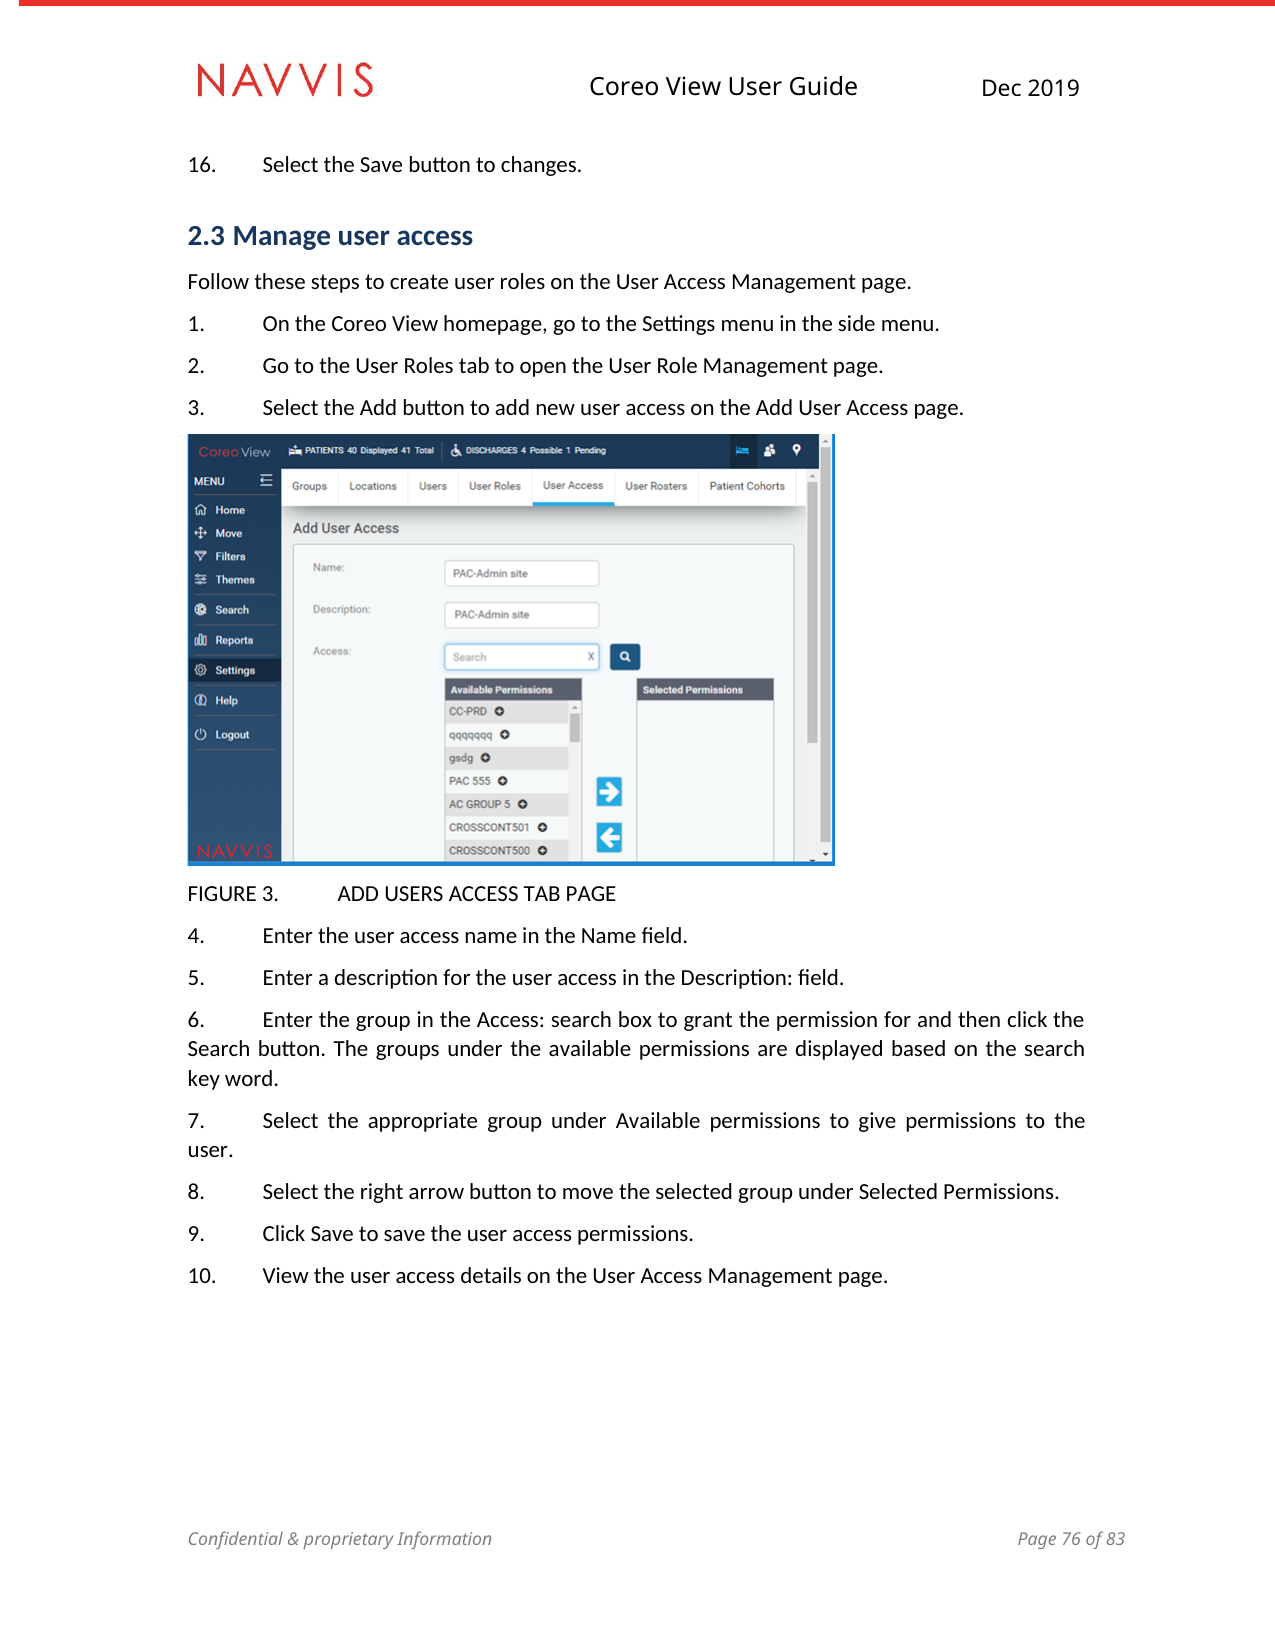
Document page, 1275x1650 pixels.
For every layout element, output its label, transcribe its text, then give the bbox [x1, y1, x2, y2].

text 10. View the user access details on the User Access Management page. [187, 1261, 1087, 1289]
text 8. Select the right arrow button to move the selected group under Selected Permissions. [187, 1177, 1087, 1205]
text 2. Go to the User Roles tab to open the User Role Management page. [187, 351, 1087, 379]
text 4. Enter the user access name in the Name field. [187, 921, 1087, 949]
text 5. Enter a description for the user access in the Description: field. [187, 963, 1087, 991]
picture [187, 434, 836, 866]
text 16. Select the Save button to changes. [187, 150, 1087, 178]
subtitle Manage user access [187, 217, 1087, 252]
text FIGURE 3. ADD USERS ACCESS TAB PAGE [187, 879, 1087, 907]
text 3. Select the Add button to add new user access on the Add User Access page. [187, 393, 1087, 421]
text Follow these steps to create user roles on the User Access Management page. [187, 267, 1087, 295]
text 7. Select the appropriate group under Available permissions to give permissions to the user. [187, 1106, 1087, 1163]
text 1. On the Coreo View homepage, go to the Settings menu in the side menu. [187, 309, 1087, 337]
text 9. Click Save to save the user access permissions. [187, 1219, 1087, 1247]
picture [187, 55, 383, 104]
text 6. Enter the group in the Access: search box to grant the permission for and then click the Search button. The groups under the available permissions are displayed based on the search key word. [187, 1005, 1087, 1092]
